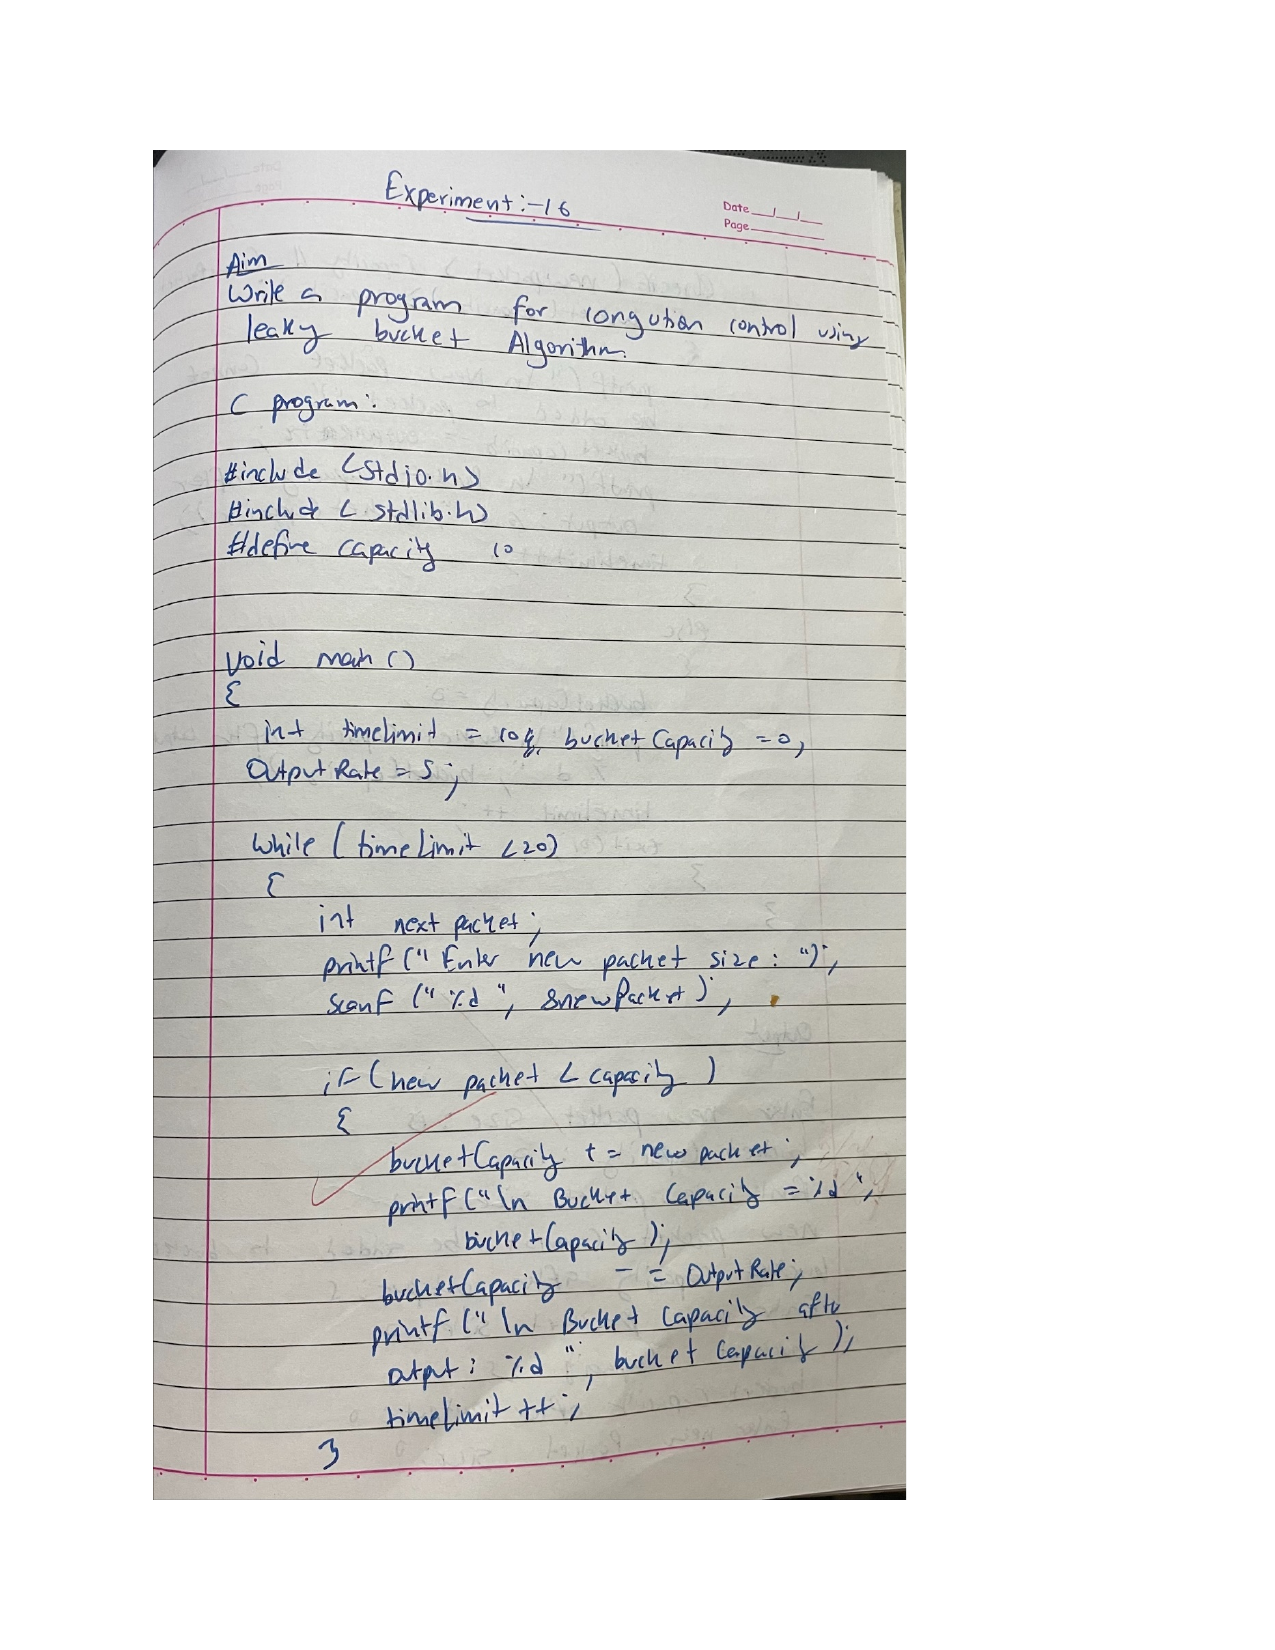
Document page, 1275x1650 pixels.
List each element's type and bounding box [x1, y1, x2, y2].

picture [153, 150, 907, 1500]
